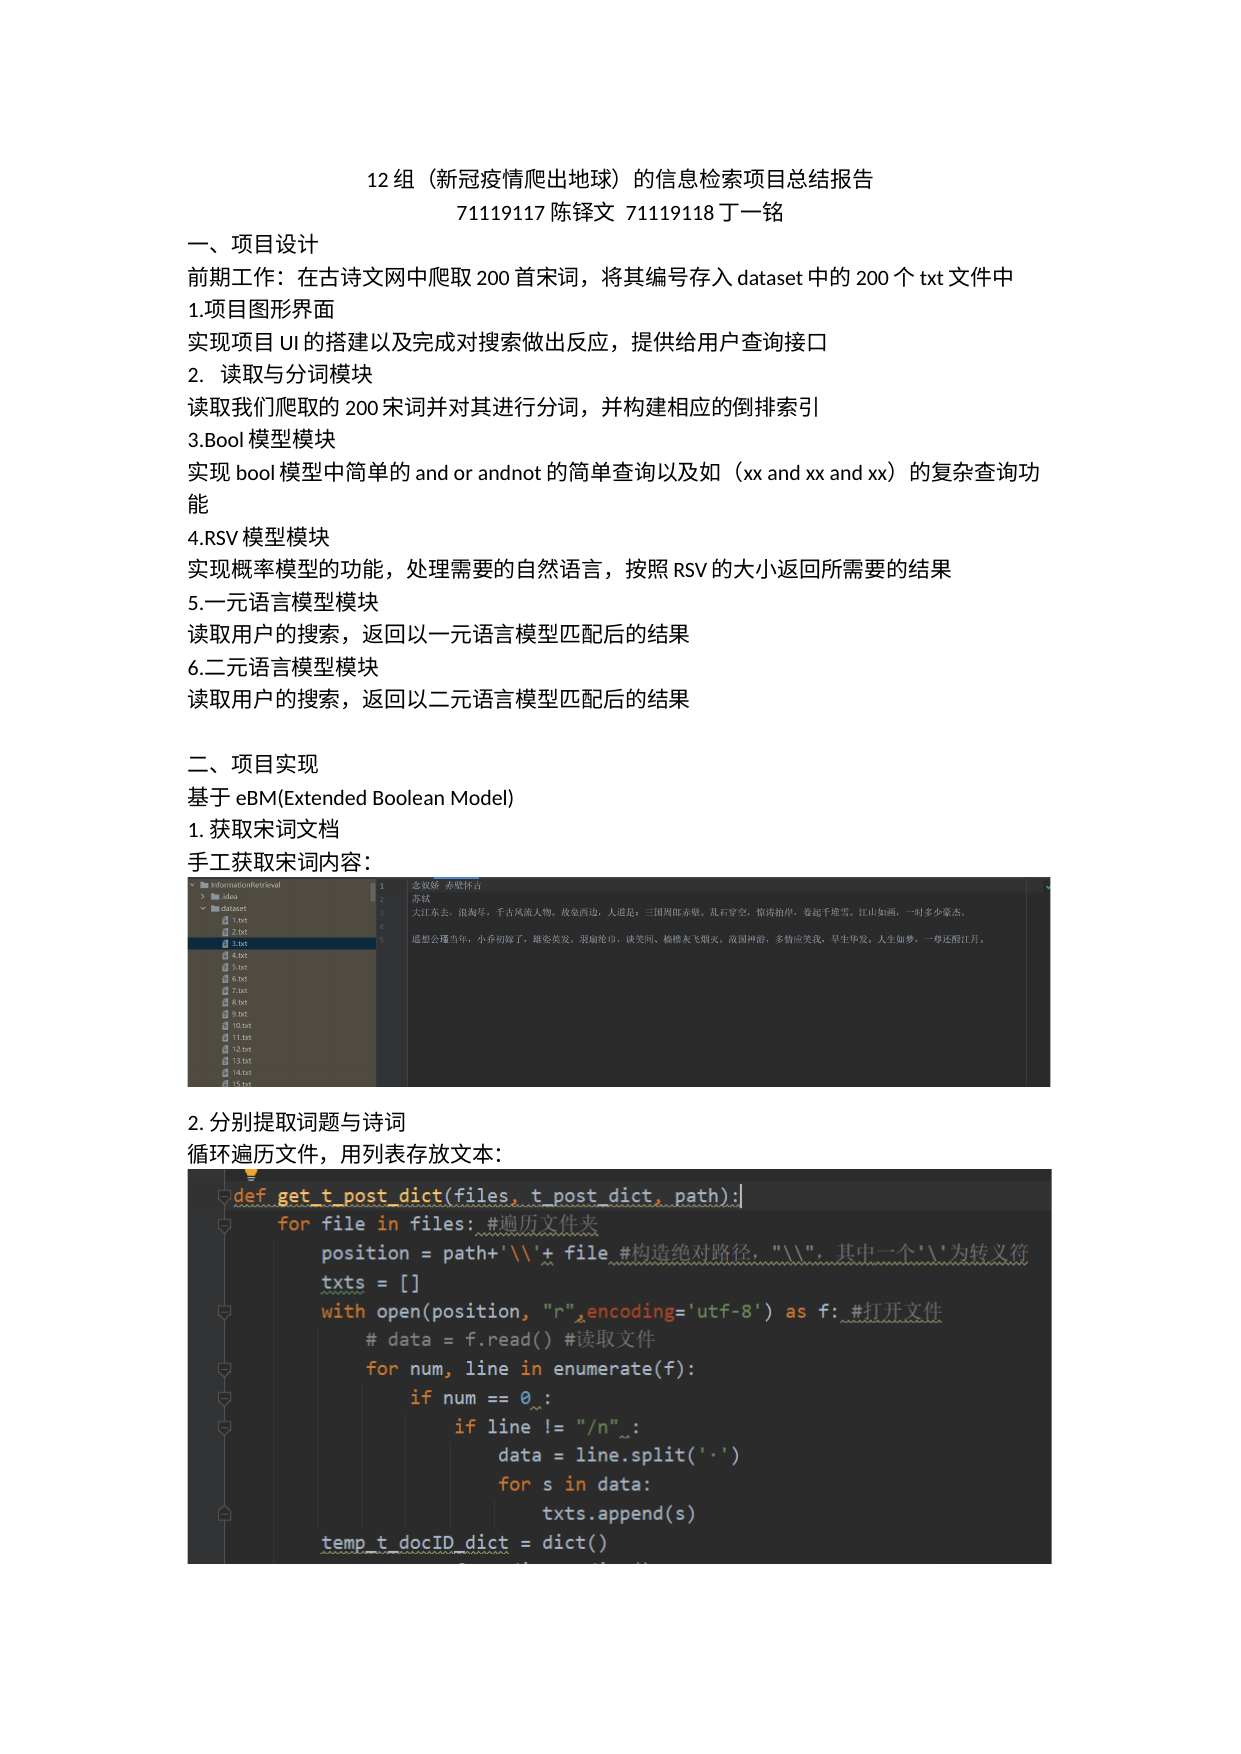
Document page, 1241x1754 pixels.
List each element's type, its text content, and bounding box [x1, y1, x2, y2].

list 分别提取词题与诗词 [187, 1104, 1053, 1137]
list 基于eBM(Extended Boolean Model) [187, 779, 1053, 812]
picture [187, 1169, 1052, 1564]
list 3.Bool模型模块 [187, 422, 1053, 454]
list 5.一元语言模型模块 [187, 584, 1053, 617]
list 实现bool模型中简单的and or andnot 的简单查询以及如（xx and xx and xx）的复杂查询功能 [187, 454, 1053, 519]
list 4.RSV模型模块 [187, 519, 1053, 552]
list 读取与分词模块 [187, 357, 1053, 389]
list 循环遍历文件，用列表存放文本： [187, 1137, 1053, 1169]
list 6.二元语言模型模块 [187, 649, 1053, 682]
list 实现项目UI的搭建以及完成对搜索做出反应，提供给用户查询接口 [187, 324, 1053, 357]
list 1.项目图形界面 [187, 292, 1053, 324]
list 手工获取宋词内容： [187, 844, 1053, 877]
list 获取宋词文档 [187, 812, 1053, 844]
list 读取用户的搜索，返回以二元语言模型匹配后的结果 [187, 682, 1053, 714]
list 读取我们爬取的200宋词并对其进行分词，并构建相应的倒排索引 [187, 389, 1053, 422]
text 71119117 陈铎文 71119118丁一铭 [187, 194, 1053, 227]
list 项目设计 [187, 227, 1053, 259]
text 12组（新冠疫情爬出地球）的信息检索项目总结报告 [187, 162, 1053, 194]
list 读取用户的搜索，返回以一元语言模型匹配后的结果 [187, 617, 1053, 649]
list 实现概率模型的功能，处理需要的自然语言，按照RSV的大小返回所需要的结果 [187, 552, 1053, 584]
list 项目实现 [187, 747, 1053, 779]
list 前期工作：在古诗文网中爬取200首宋词，将其编号存入dataset中的200个txt文件中 [187, 259, 1053, 292]
picture [187, 877, 1051, 1087]
